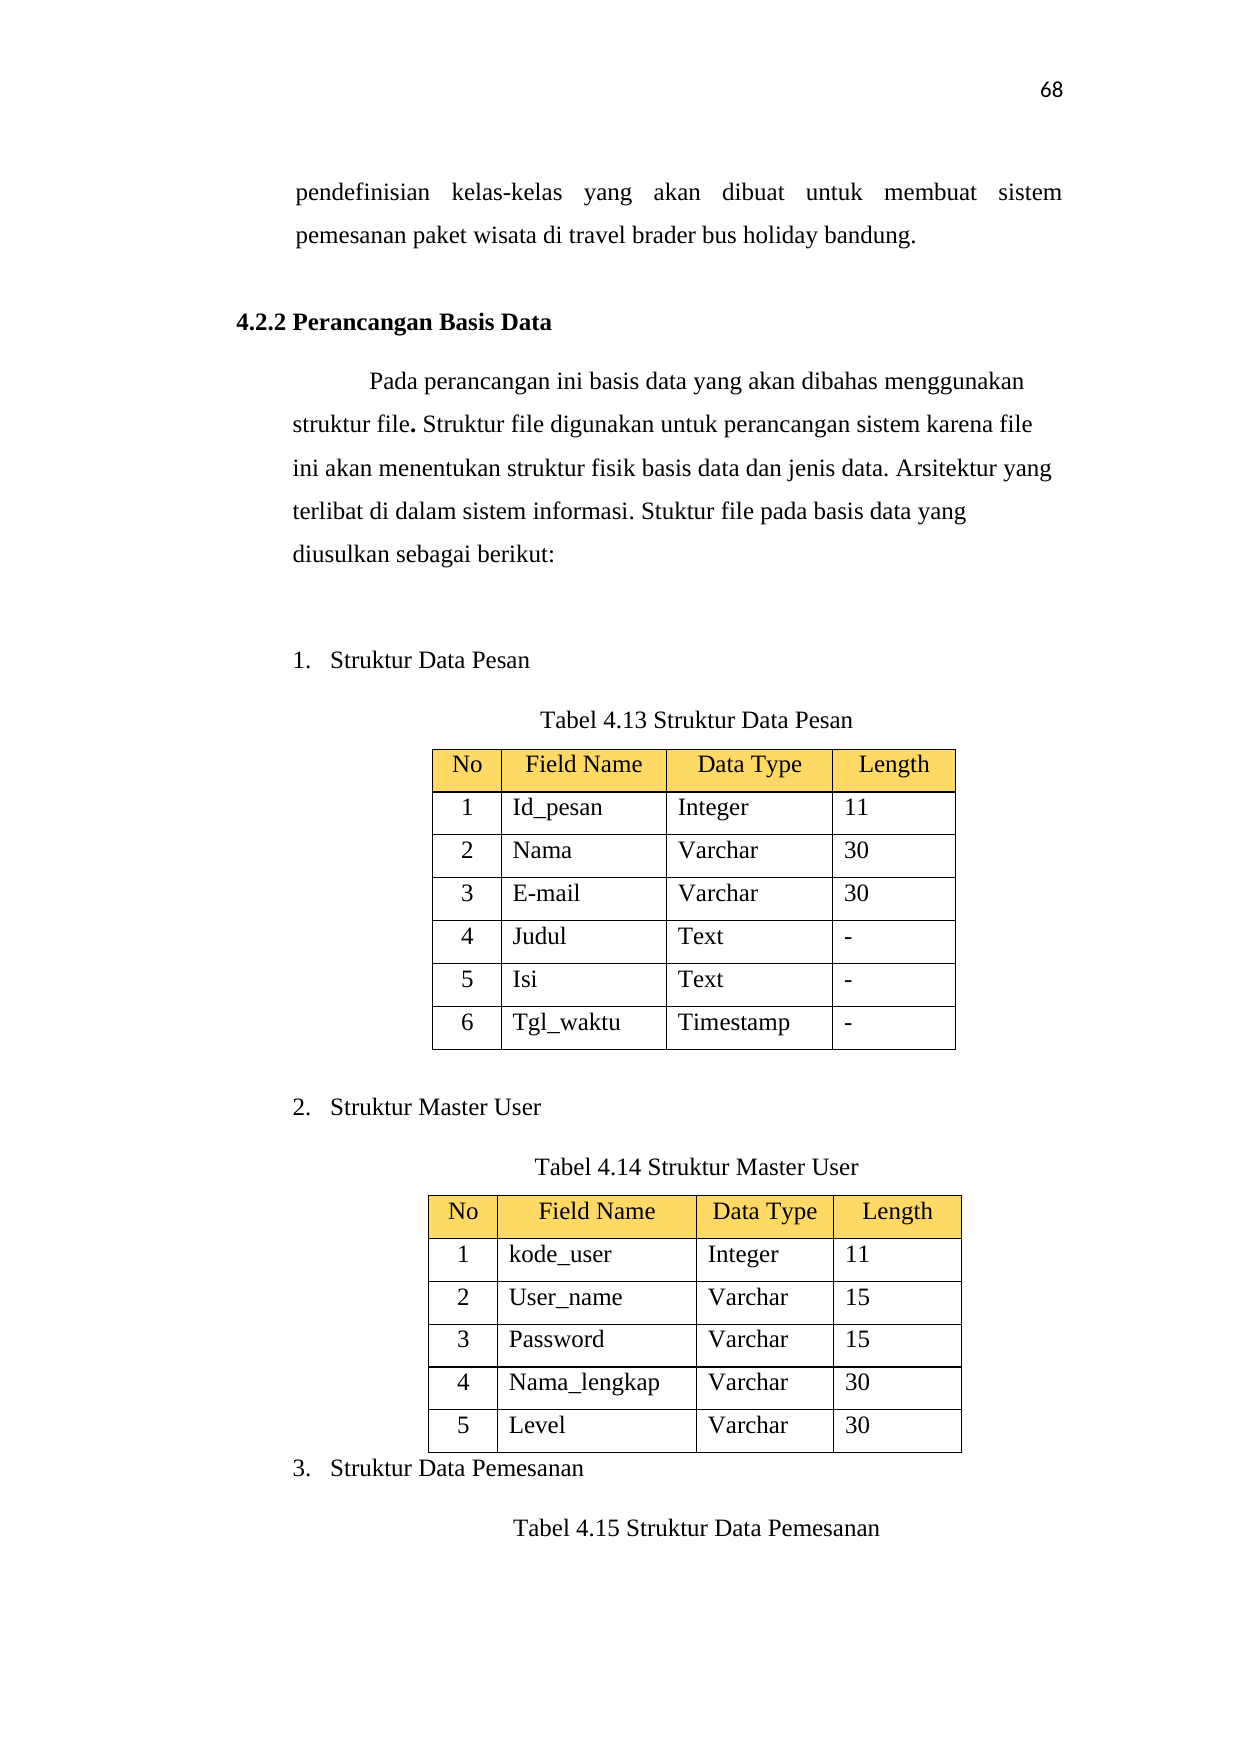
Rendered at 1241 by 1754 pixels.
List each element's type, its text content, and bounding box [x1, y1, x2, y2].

table_cell - [833, 1007, 955, 1049]
table_cell Text [667, 964, 832, 1006]
table_cell 11 [833, 793, 955, 834]
table_header Data Type [667, 750, 832, 791]
table_cell 2 [433, 835, 501, 877]
table_cell 11 [834, 1239, 961, 1281]
table_cell 30 [834, 1410, 961, 1452]
table_header No [433, 750, 501, 791]
table_cell Varchar [667, 878, 832, 920]
text Tabel 4.15 Struktur Data Pemesanan [330, 1513, 1063, 1542]
text 4.2.2 Perancangan Basis Data [236, 307, 1063, 335]
table_cell Isi [502, 964, 666, 1006]
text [295, 177, 1063, 249]
text Pada perancangan ini basis data yang akan dibahas menggunakan struktur file. Struktur file digunakan untuk perancangan sistem karena file ini akan menentukan struktur fisik basis data dan jenis data. Arsitektur yang terlibat di dalam sistem informasi. Stuktur file pada basis data yang diusulkan sebagai berikut: [292, 366, 1063, 568]
table_cell 15 [834, 1325, 961, 1366]
table_cell 5 [433, 964, 501, 1006]
table_header Length [834, 1196, 961, 1238]
table_cell Judul [502, 921, 666, 963]
table_header Field Name [502, 750, 666, 791]
table_cell Integer [697, 1239, 833, 1281]
table_cell 30 [834, 1368, 961, 1409]
list Struktur Data Pemesanan [292, 1453, 1063, 1482]
table_cell 5 [429, 1410, 497, 1452]
table_cell Tgl_waktu [502, 1007, 666, 1049]
table_cell 3 [429, 1325, 497, 1366]
table_cell 30 [833, 878, 955, 920]
table_cell 30 [833, 835, 955, 877]
table_cell 6 [433, 1007, 501, 1049]
table_cell Nama_lengkap [498, 1368, 696, 1409]
table_header Length [833, 750, 955, 791]
table_cell kode_user [498, 1239, 696, 1281]
table_cell Nama [502, 835, 666, 877]
table_cell Level [498, 1410, 696, 1452]
table_cell Varchar [697, 1325, 833, 1366]
table_cell Id_pesan [502, 793, 666, 834]
table_cell - [833, 964, 955, 1006]
table_cell Varchar [667, 835, 832, 877]
table_cell Text [667, 921, 832, 963]
table_header No [429, 1196, 497, 1238]
table_cell 2 [429, 1282, 497, 1323]
table_cell Integer [667, 793, 832, 834]
table_cell 4 [429, 1368, 497, 1409]
text Tabel 4.13 Struktur Data Pesan [330, 705, 1063, 734]
table_header Field Name [498, 1196, 696, 1238]
list Struktur Master User [292, 1092, 1063, 1121]
table_cell 1 [429, 1239, 497, 1281]
table_cell Varchar [697, 1368, 833, 1409]
list Struktur Data Pesan [292, 646, 1063, 674]
table_cell User_name [498, 1282, 696, 1323]
table_cell Varchar [697, 1282, 833, 1323]
table_cell 15 [834, 1282, 961, 1323]
table_cell 4 [433, 921, 501, 963]
table_cell Varchar [697, 1410, 833, 1452]
table_cell E-mail [502, 878, 666, 920]
table_cell Timestamp [667, 1007, 832, 1049]
table_cell 3 [433, 878, 501, 920]
table_cell Password [498, 1325, 696, 1366]
text Tabel 4.14 Struktur Master User [330, 1152, 1063, 1180]
table_header Data Type [697, 1196, 833, 1238]
table_cell - [833, 921, 955, 963]
table_cell 1 [433, 793, 501, 834]
